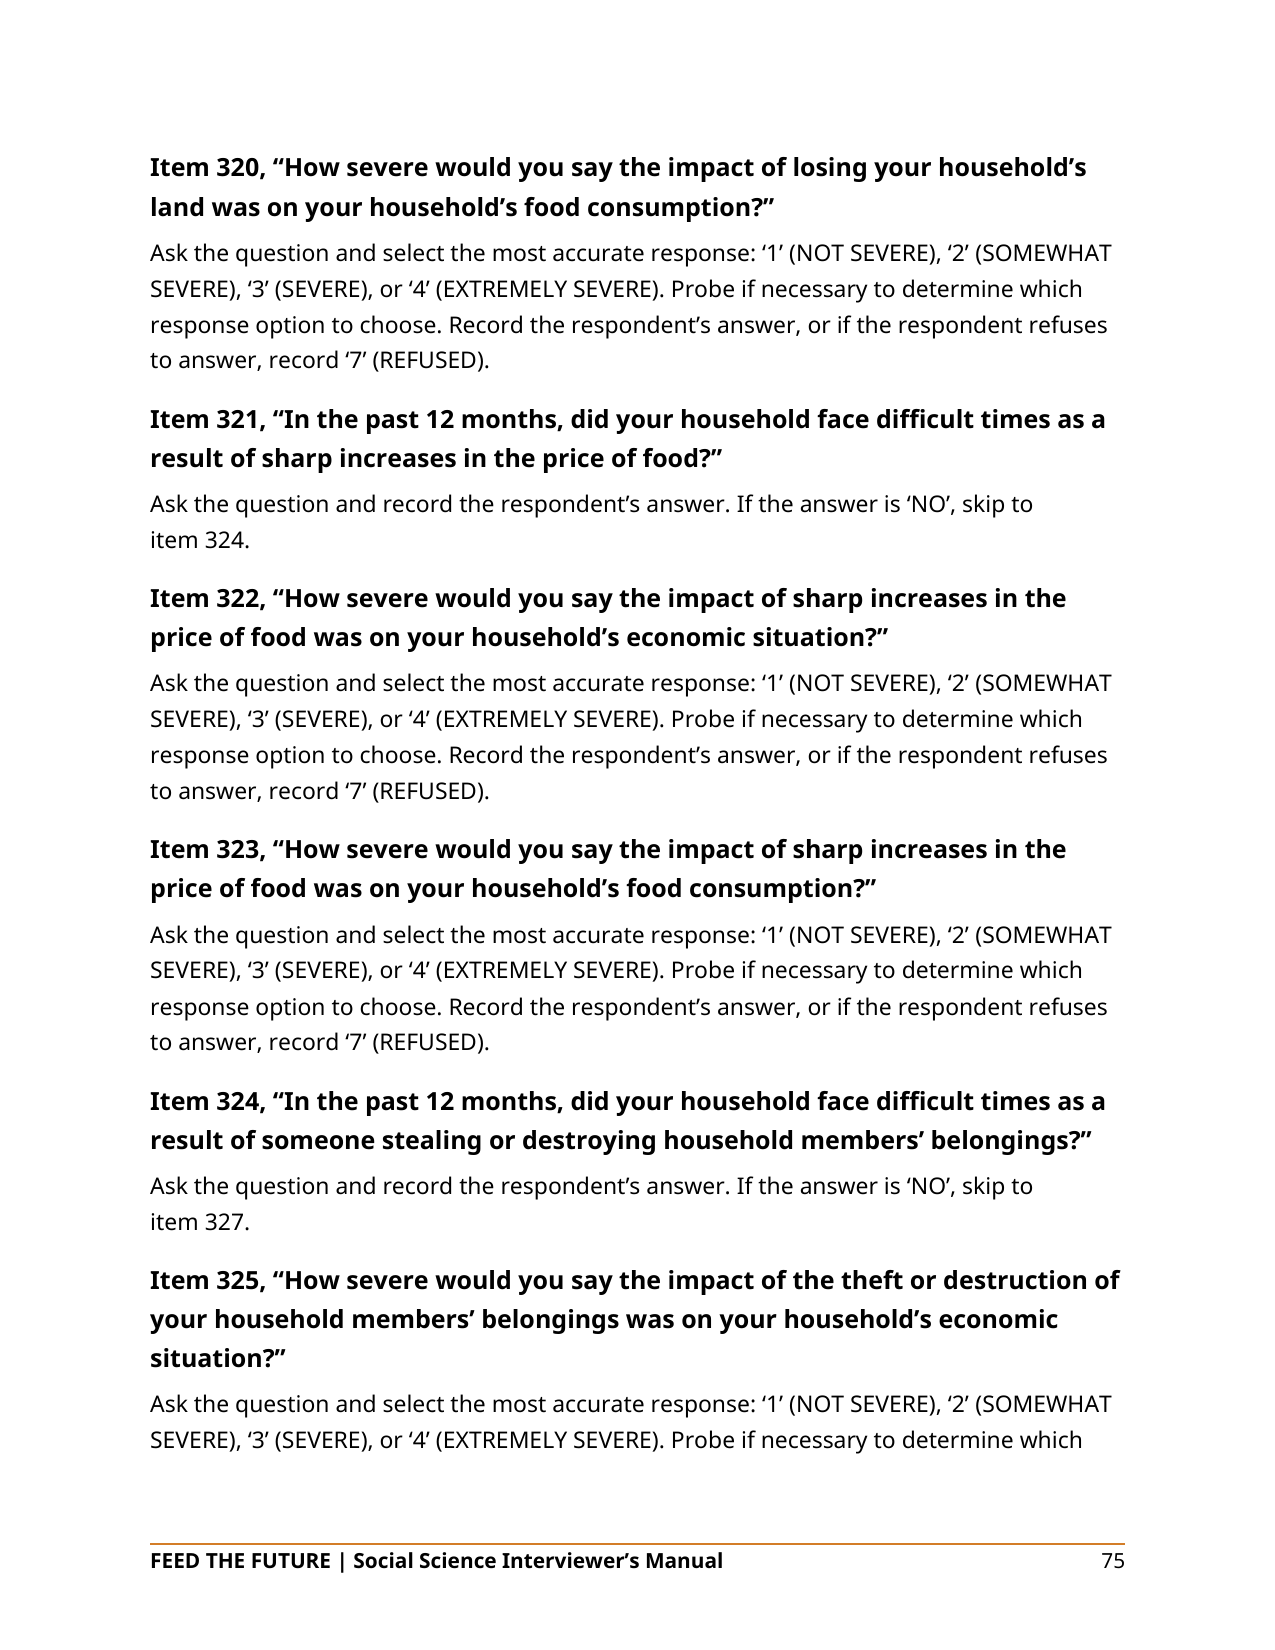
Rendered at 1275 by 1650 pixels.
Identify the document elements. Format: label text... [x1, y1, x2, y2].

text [150, 237, 1125, 376]
subtitle Item 322, “How severe would you say the impact of sharp increases in the price of food was on your household’s economic situation?” [150, 581, 1125, 654]
subtitle Item 323, “How severe would you say the impact of sharp increases in the price of food was on your household’s food consumption?” [150, 832, 1125, 905]
text Ask the question and record the respondent’s answer. If the answer is ‘NO’, skip to item 327. [150, 1170, 1125, 1237]
subtitle Item 324, “In the past 12 months, did your household face difficult times as a result of someone stealing or destroying household members’ belongings?” [150, 1083, 1125, 1156]
subtitle Item 320, “How severe would you say the impact of losing your household’s land was on your household’s food consumption?” [150, 150, 1125, 223]
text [150, 1388, 1125, 1456]
subtitle Item 325, “How severe would you say the impact of the theft or destruction of your household members’ belongings was on your household’s economic situation?” [150, 1262, 1125, 1375]
text Ask the question and record the respondent’s answer. If the answer is ‘NO’, skip to item 324. [150, 488, 1125, 555]
subtitle Item 321, “In the past 12 months, did your household face difficult times as a result of sharp increases in the price of food?” [150, 401, 1125, 474]
